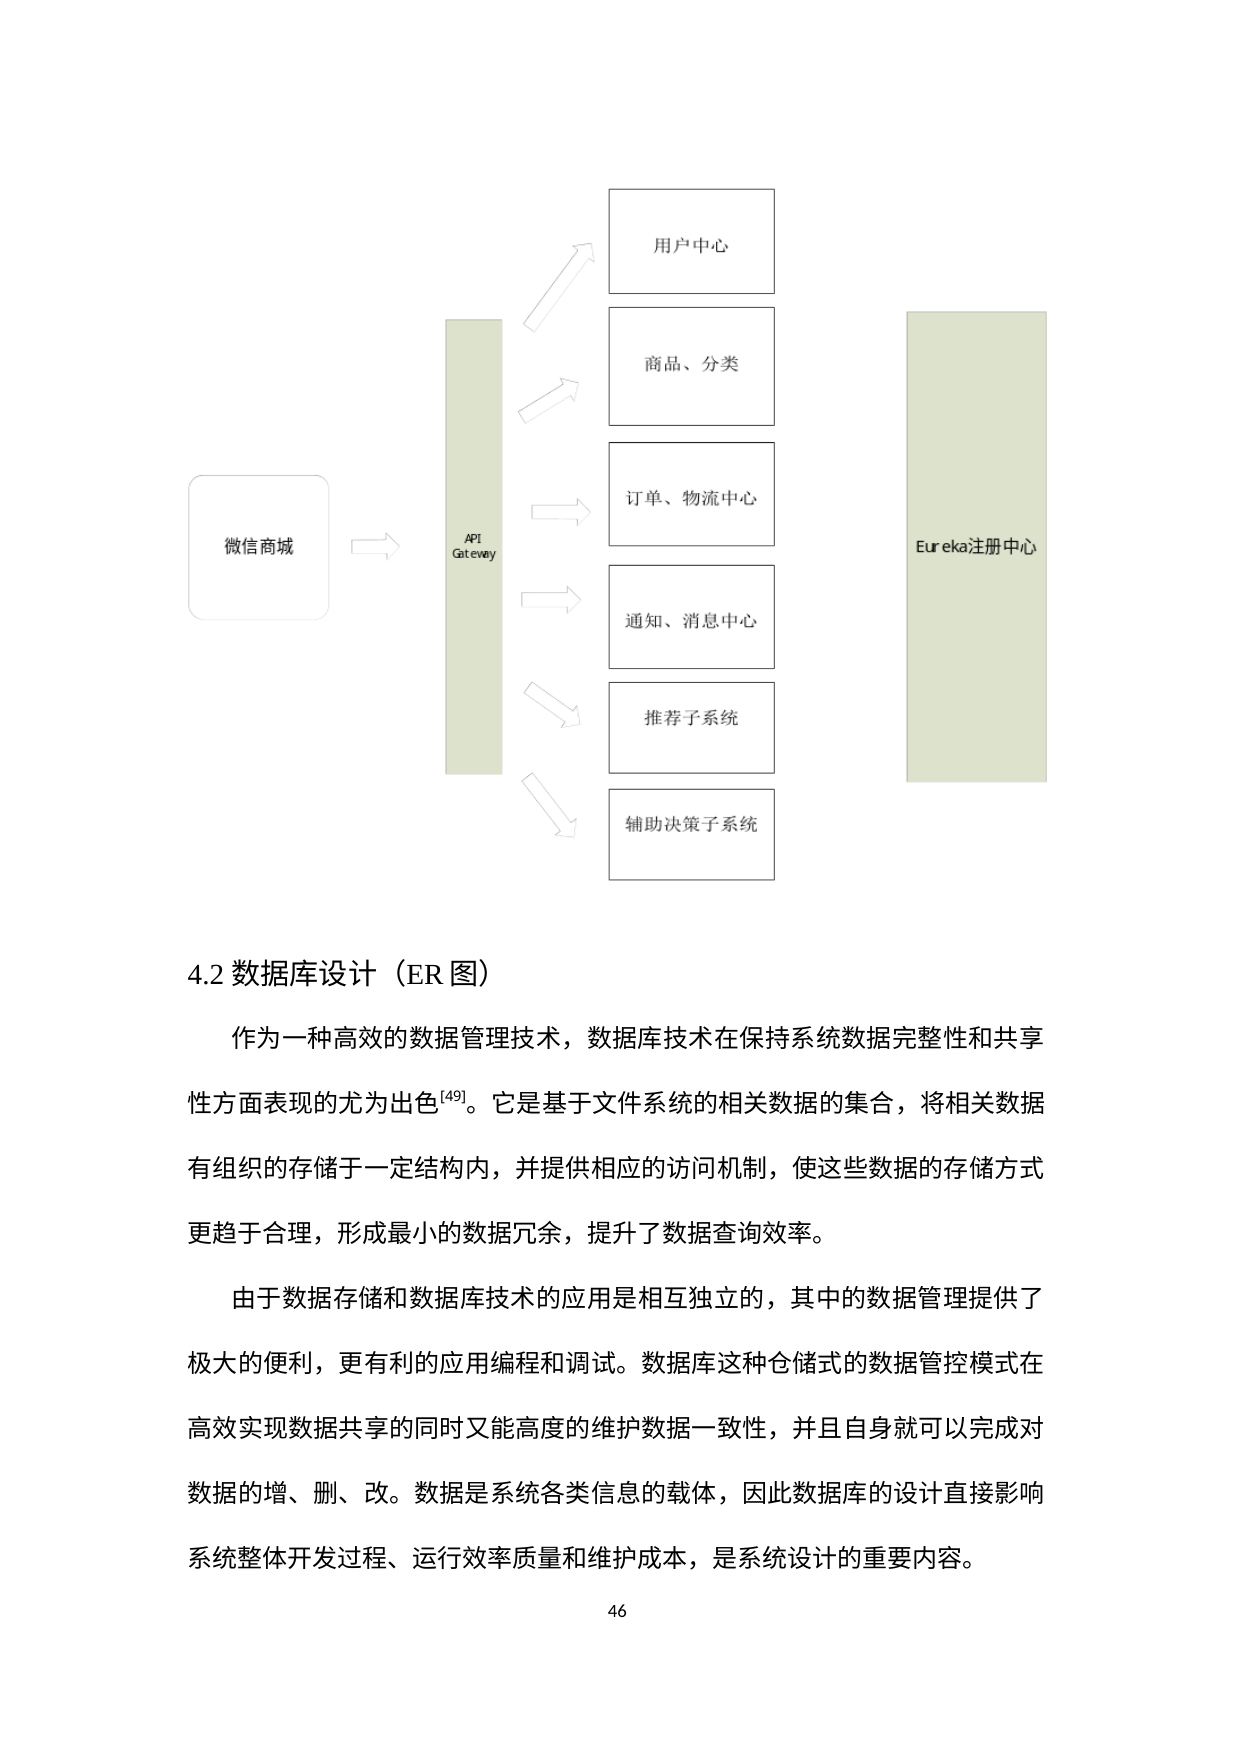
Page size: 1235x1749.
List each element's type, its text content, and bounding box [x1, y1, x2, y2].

text 4.2 数据库设计（ER图） [187, 939, 1047, 1004]
text 由于数据存储和数据库技术的应用是相互独立的，其中的数据管理提供了极大的便利，更有利的应用编程和调试。数据库这种仓储式的数据管控模式在高效实现数据共享的同时又能高度的维护数据一致性，并且自身就可以完成对数据的增、删、改。数据是系统各类信息的载体，因此数据库的设计直接影响系统整体开发过程、运行效率质量和维护成本，是系统设计的重要内容。 [187, 1264, 1047, 1589]
text 作为一种高效的数据管理技术，数据库技术在保持系统数据完整性和共享性方面表现的尤为出色[49]。它是基于文件系统的相关数据的集合，将相关数据有组织的存储于一定结构内，并提供相应的访问机制，使这些数据的存储方式更趋于合理，形成最小的数据冗余，提升了数据查询效率。 [187, 1004, 1047, 1264]
